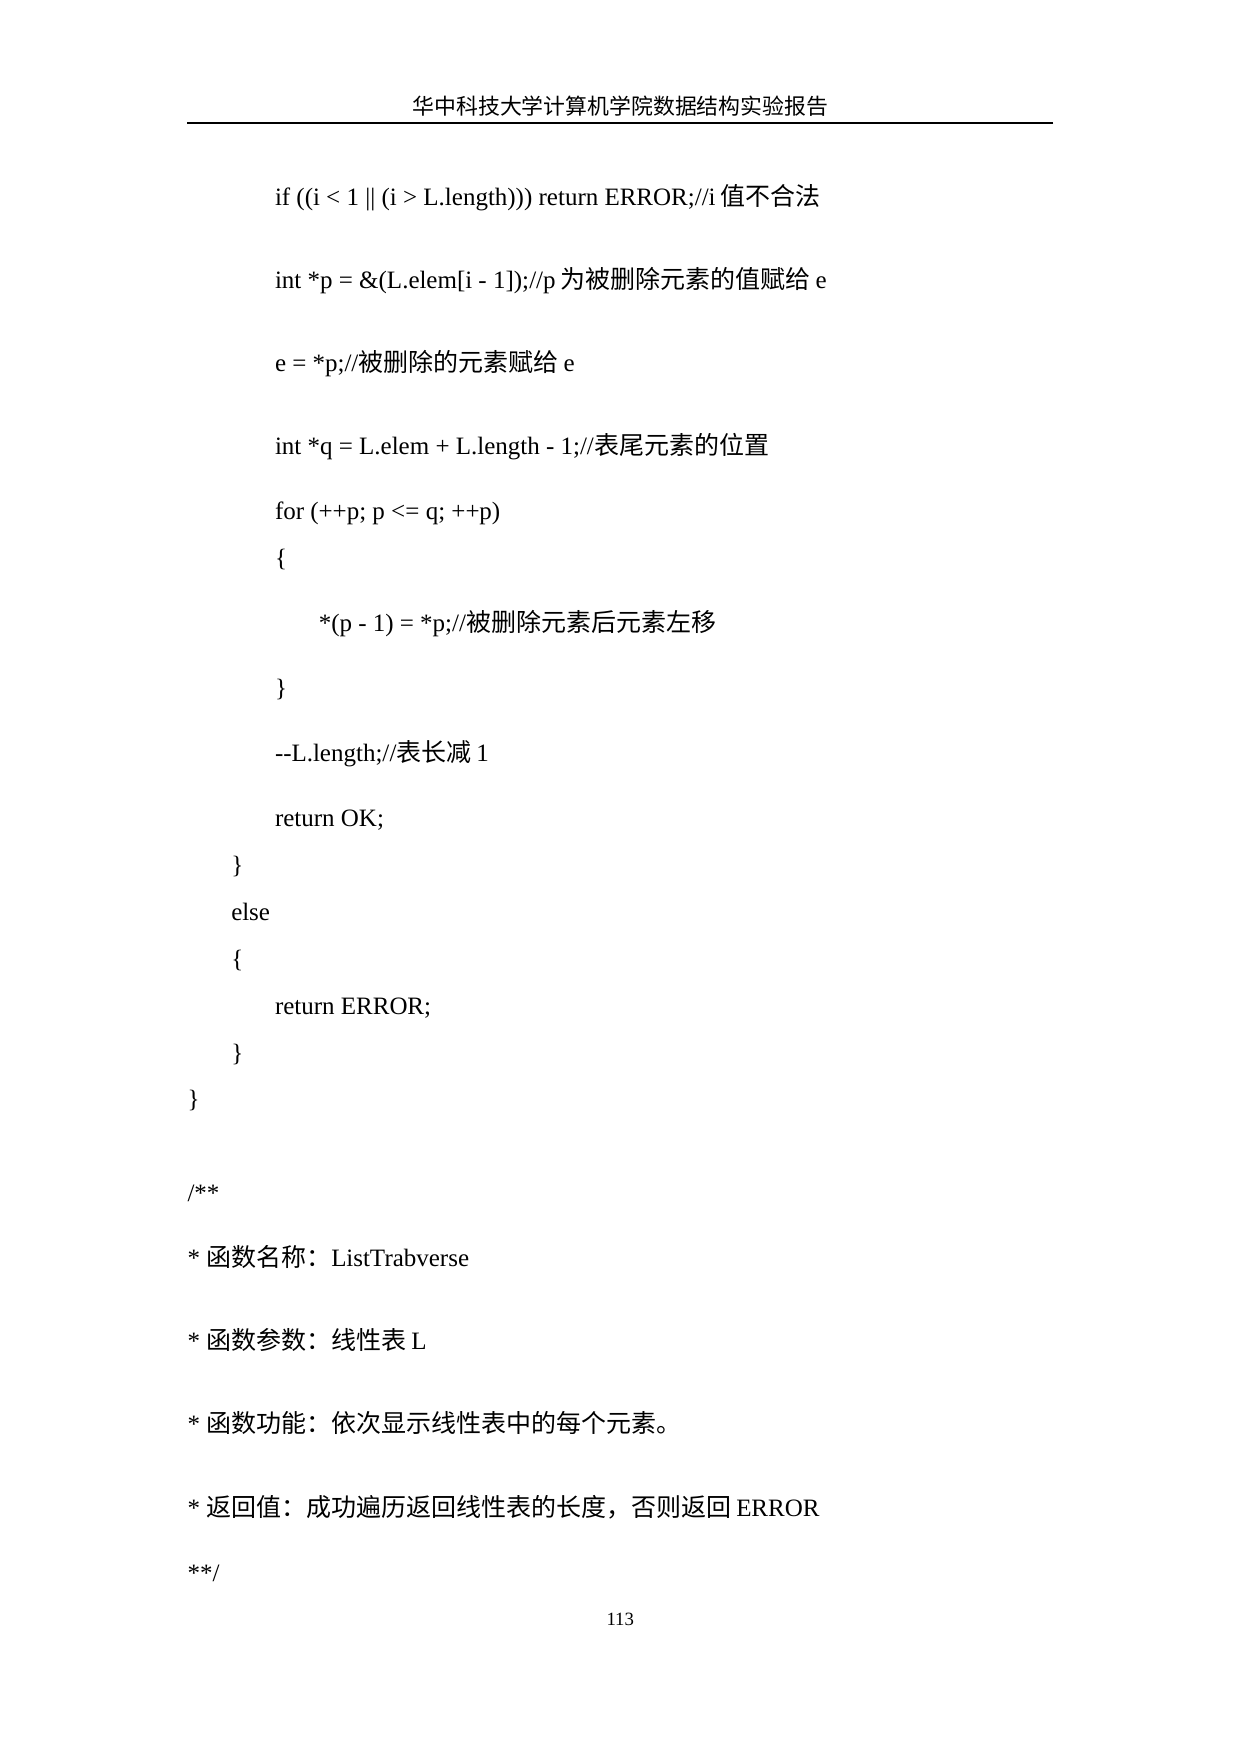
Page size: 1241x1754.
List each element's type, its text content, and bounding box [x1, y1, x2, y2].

text /** [187, 1176, 1053, 1209]
text *(p - 1) = *p;//被删除元素后元素左移 [187, 588, 1053, 653]
text e = *p;//被删除的元素赋给e [187, 328, 1053, 393]
text int *p = &(L.elem[i - 1]);//p为被删除元素的值赋给e [187, 245, 1053, 310]
text for (++p; p <= q; ++p) [187, 494, 1053, 527]
text * 函数参数：线性表L [187, 1306, 1053, 1371]
text { [187, 942, 1053, 974]
text } [187, 1083, 1053, 1115]
text --L.length;//表长减1 [187, 718, 1053, 783]
text } [187, 671, 1053, 704]
text } [187, 1036, 1053, 1068]
text return OK; [187, 801, 1053, 834]
text else [187, 895, 1053, 928]
text * 函数名称：ListTrabverse [187, 1223, 1053, 1288]
text int *q = L.elem + L.length - 1;//表尾元素的位置 [187, 411, 1053, 476]
text * 返回值：成功遍历返回线性表的长度，否则返回ERROR [187, 1473, 1053, 1538]
text return ERROR; [187, 989, 1053, 1021]
text if ((i < 1 || (i > L.length))) return ERROR;//i值不合法 [187, 162, 1053, 227]
text { [187, 541, 1053, 574]
text **/ [187, 1556, 1053, 1588]
text } [187, 848, 1053, 881]
text * 函数功能：依次显示线性表中的每个元素。 [187, 1389, 1053, 1454]
